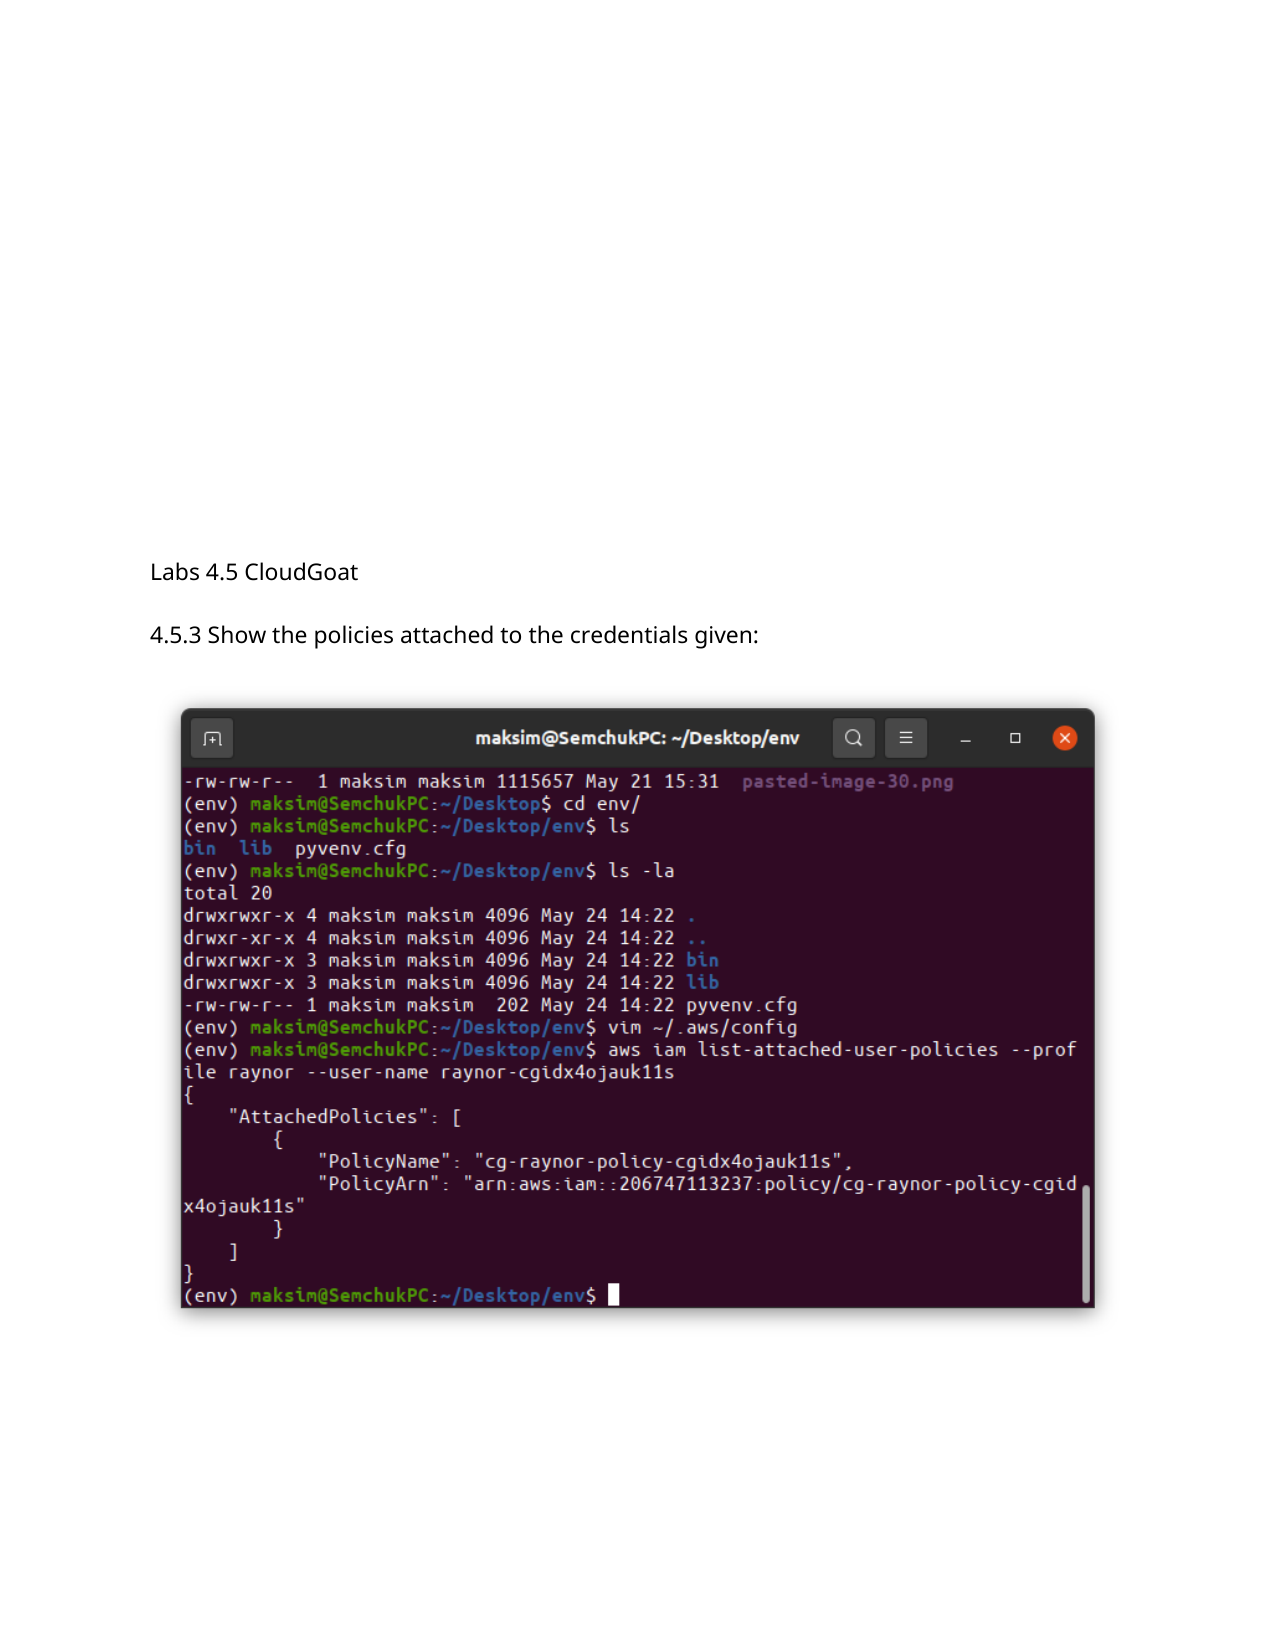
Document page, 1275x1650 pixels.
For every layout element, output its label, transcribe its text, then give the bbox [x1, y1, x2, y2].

text Labs 4.5 CloudGoat [150, 556, 1125, 587]
picture [150, 681, 1125, 1343]
text 4.5.3 Show the policies attached to the credentials given: [150, 619, 1125, 650]
